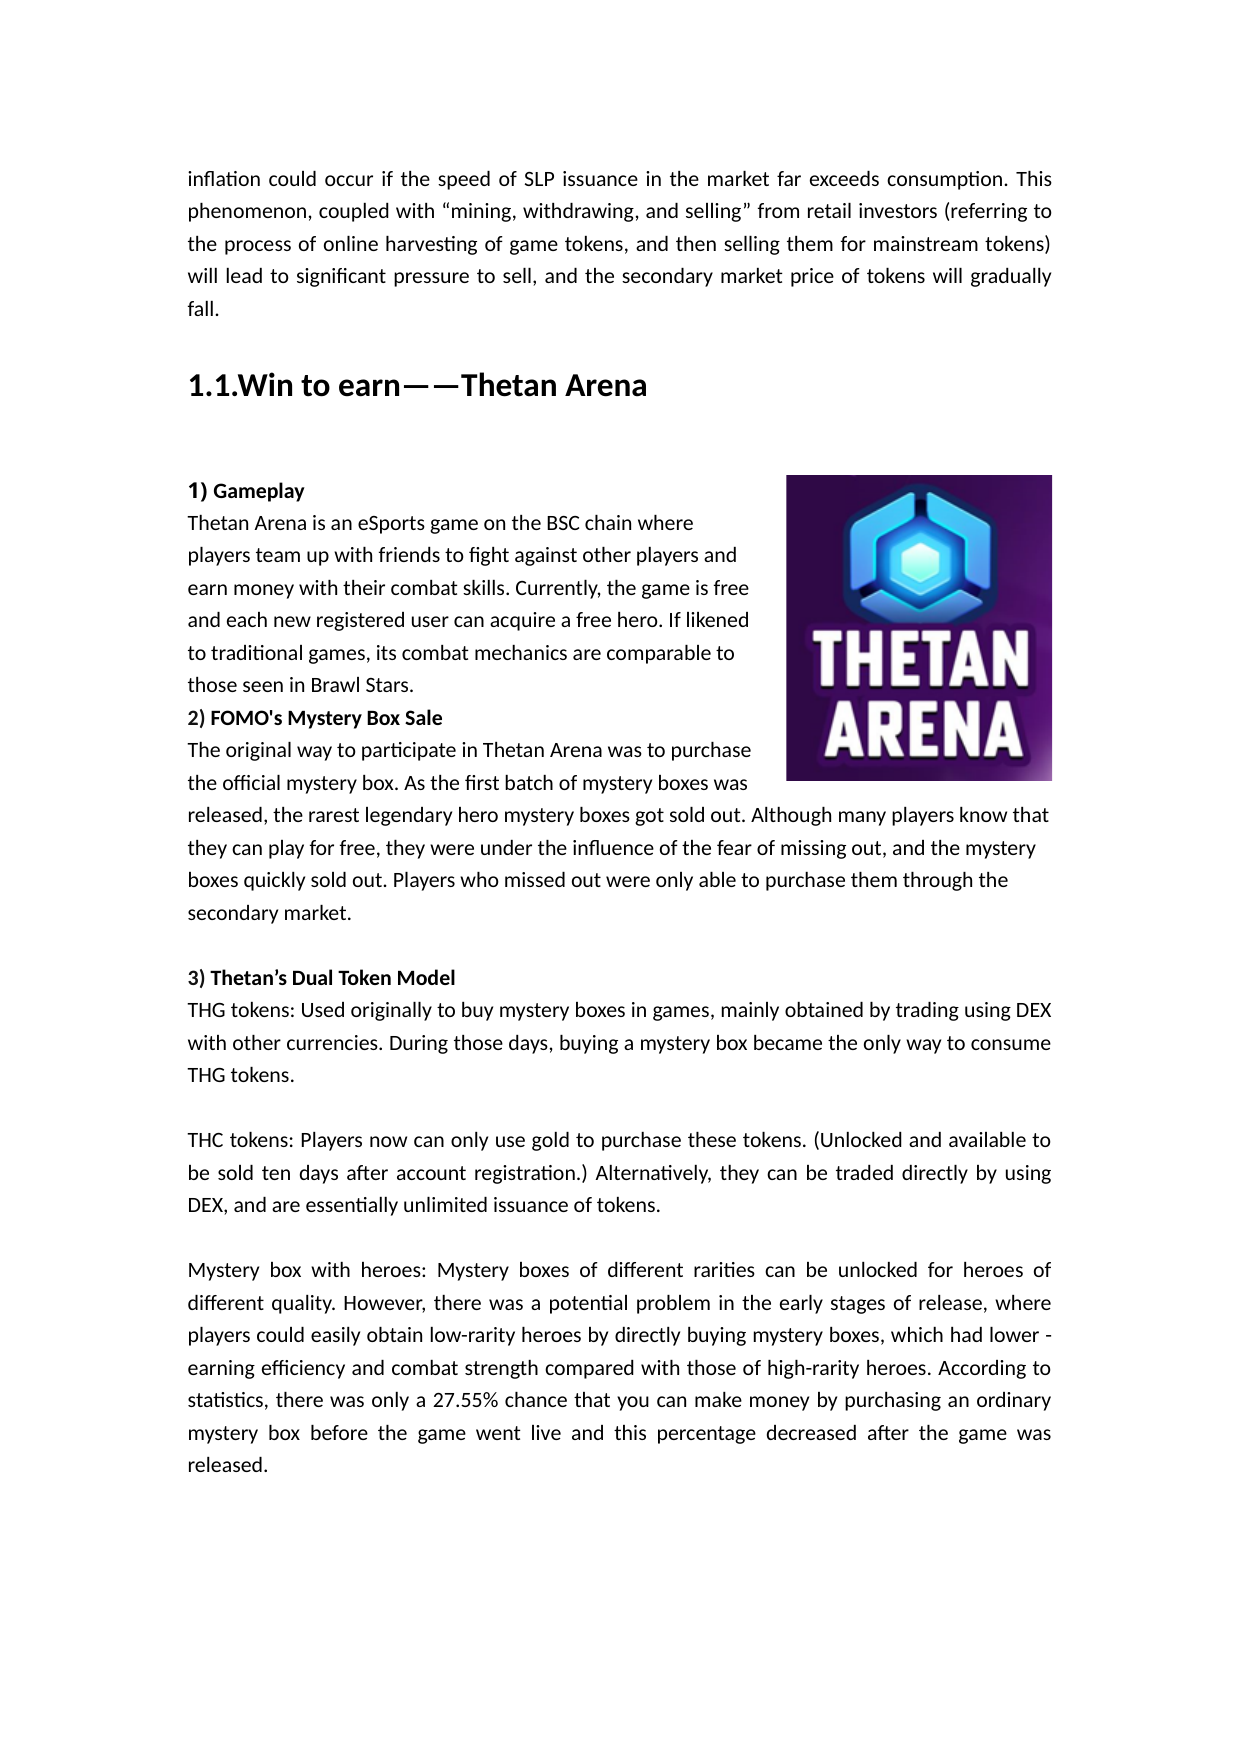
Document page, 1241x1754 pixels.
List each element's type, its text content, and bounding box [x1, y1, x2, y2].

text The original way to participate in Thetan Arena was to purchase the official mystery box. As the first batch of mystery boxes was released, the rarest legendary hero mystery boxes got sold out. Although many players know that they can play for free, they were under the influence of the fear of missing out, and the mystery boxes quickly sold out. Players who missed out were only able to purchase them through the secondary market. [187, 733, 1053, 928]
subtitle 1.1.Win to earn——Thetan Arena [187, 352, 1053, 417]
picture [786, 475, 1053, 781]
text Mystery box with heroes: Mystery boxes of different rarities can be unlocked for heroes of different quality. However, there was a potential problem in the early stages of release, where players could easily obtain low-rarity heroes by directly buying mystery boxes, which had lower -earning efficiency and combat strength compared with those of high-rarity heroes. According to statistics, there was only a 27.55% chance that you can make money by purchasing an ordinary mystery box before the game went live and this percentage decreased after the game was released. [187, 1253, 1053, 1481]
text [187, 162, 1053, 324]
text THC tokens: Players now can only use gold to purchase these tokens. (Unlocked and available to be sold ten days after account registration.) Alternatively, they can be traded directly by using DEX, and are essentially unlimited issuance of tokens. [187, 1123, 1053, 1221]
text THG tokens: Used originally to buy mystery boxes in games, mainly obtained by trading using DEX with other currencies. During those days, buying a mystery box became the only way to consume THG tokens. [187, 993, 1053, 1091]
text Thetan Arena is an eSports game on the BSC chain where players team up with friends to fight against other players and earn money with their combat skills. Currently, the game is free and each new registered user can acquire a free hero. If likened to traditional games, its combat mechanics are comparable to those seen in Brawl Stars. [187, 506, 786, 701]
text 3) Thetan’s Dual Token Model [187, 961, 1053, 993]
text 1) Gameplay [187, 473, 1053, 506]
text 2) FOMO's Mystery Box Sale [187, 701, 786, 733]
